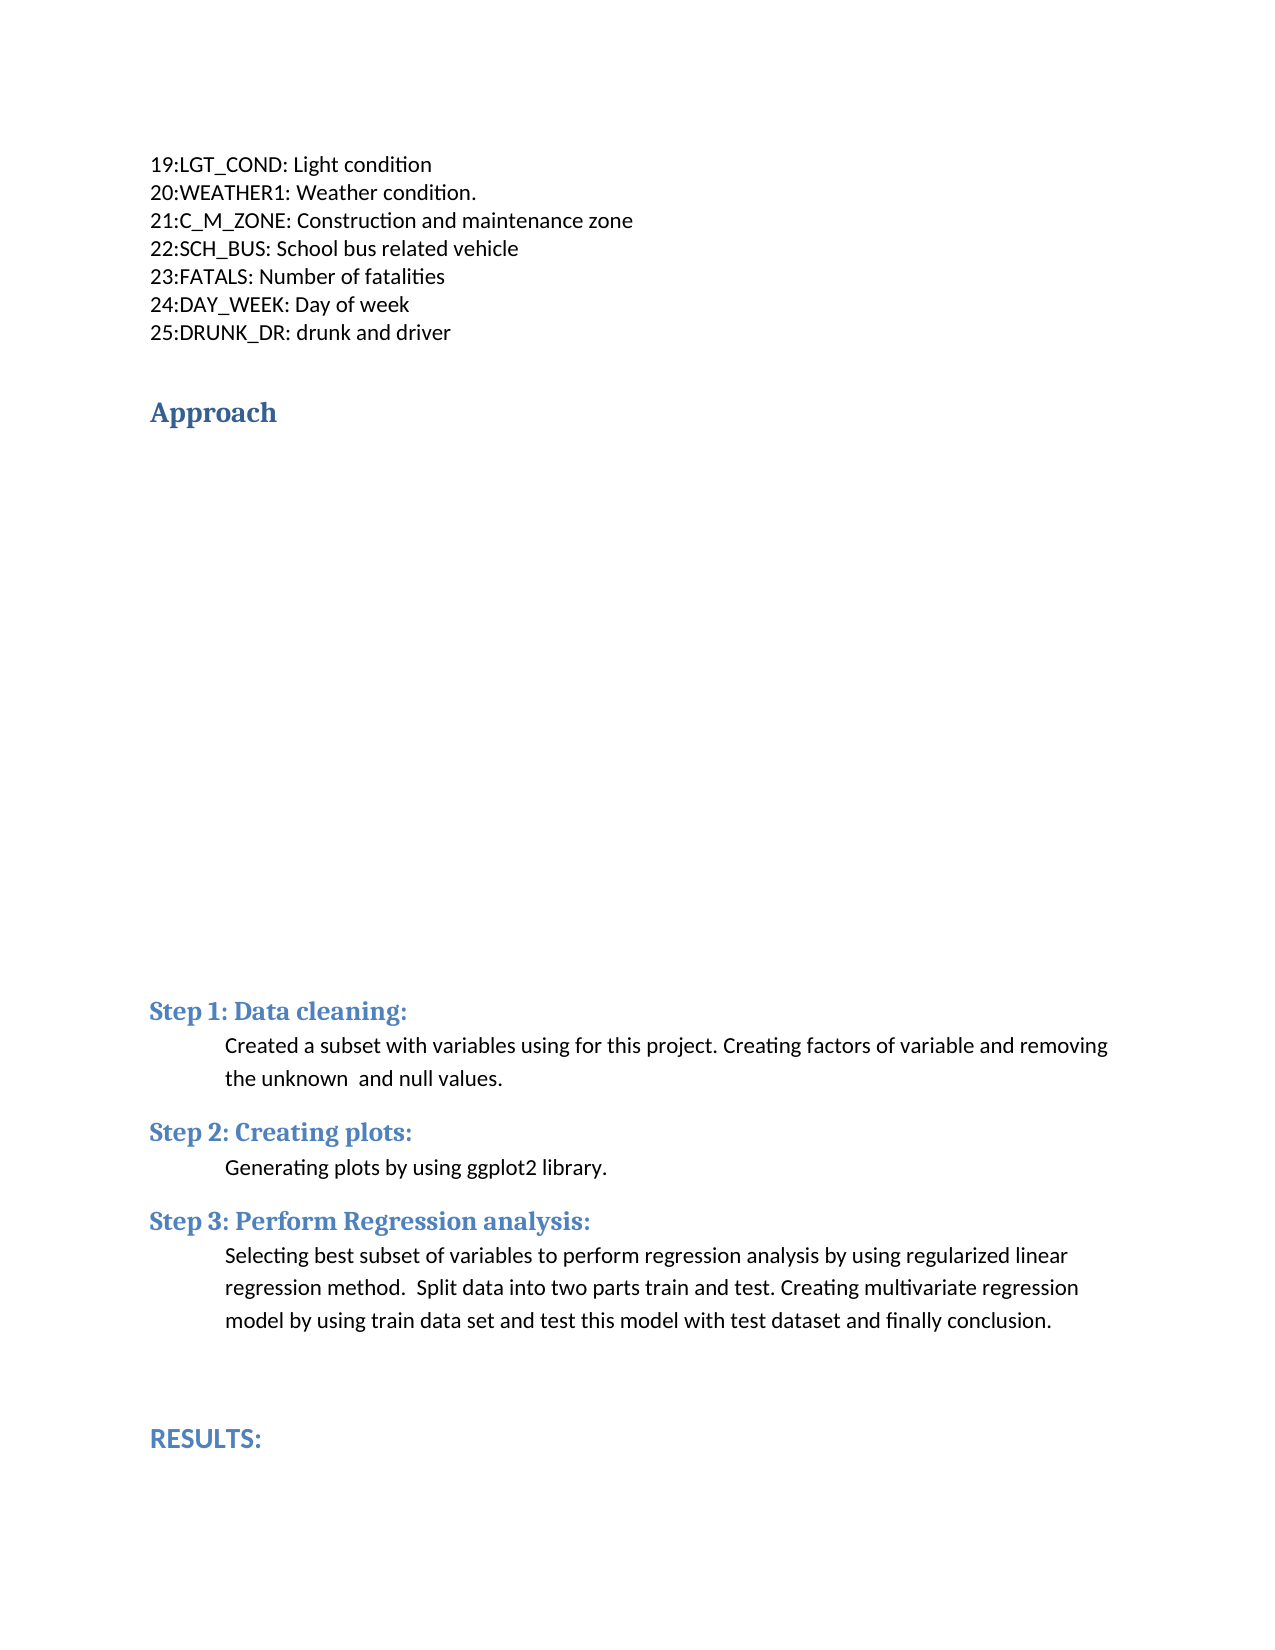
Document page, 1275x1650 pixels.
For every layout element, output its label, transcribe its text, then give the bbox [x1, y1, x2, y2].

text 25:DRUNK_DR: drunk and driver [150, 318, 1125, 346]
text 20:WEATHER1: Weather condition. [150, 178, 1125, 206]
text Selecting best subset of variables to perform regression analysis by using regularized linear regression method. Split data into two parts train and test. Creating multivariate regression model by using train data set and test this model with test dataset and finally conclusion. [225, 1241, 1125, 1334]
text RESULTS: [150, 1421, 1125, 1456]
subtitle Step 1: Data cleaning: [150, 996, 1125, 1027]
subtitle Step 2: Creating plots: [150, 1117, 1125, 1148]
text 21:C_M_ZONE: Construction and maintenance zone [150, 206, 1125, 234]
text Generating plots by using ggplot2 library. [225, 1153, 1125, 1181]
text Created a subset with variables using for this project. Creating factors of variable and removing the unknown and null values. [225, 1032, 1125, 1092]
text 22:SCH_BUS: School bus related vehicle [150, 234, 1125, 262]
text 24:DAY_WEEK: Day of week [150, 290, 1125, 318]
subtitle Approach [150, 396, 1125, 430]
text 23:FATALS: Number of fatalities [150, 262, 1125, 290]
subtitle Step 3: Perform Regression analysis: [150, 1206, 1125, 1237]
text 19:LGT_COND: Light condition [150, 150, 1125, 178]
